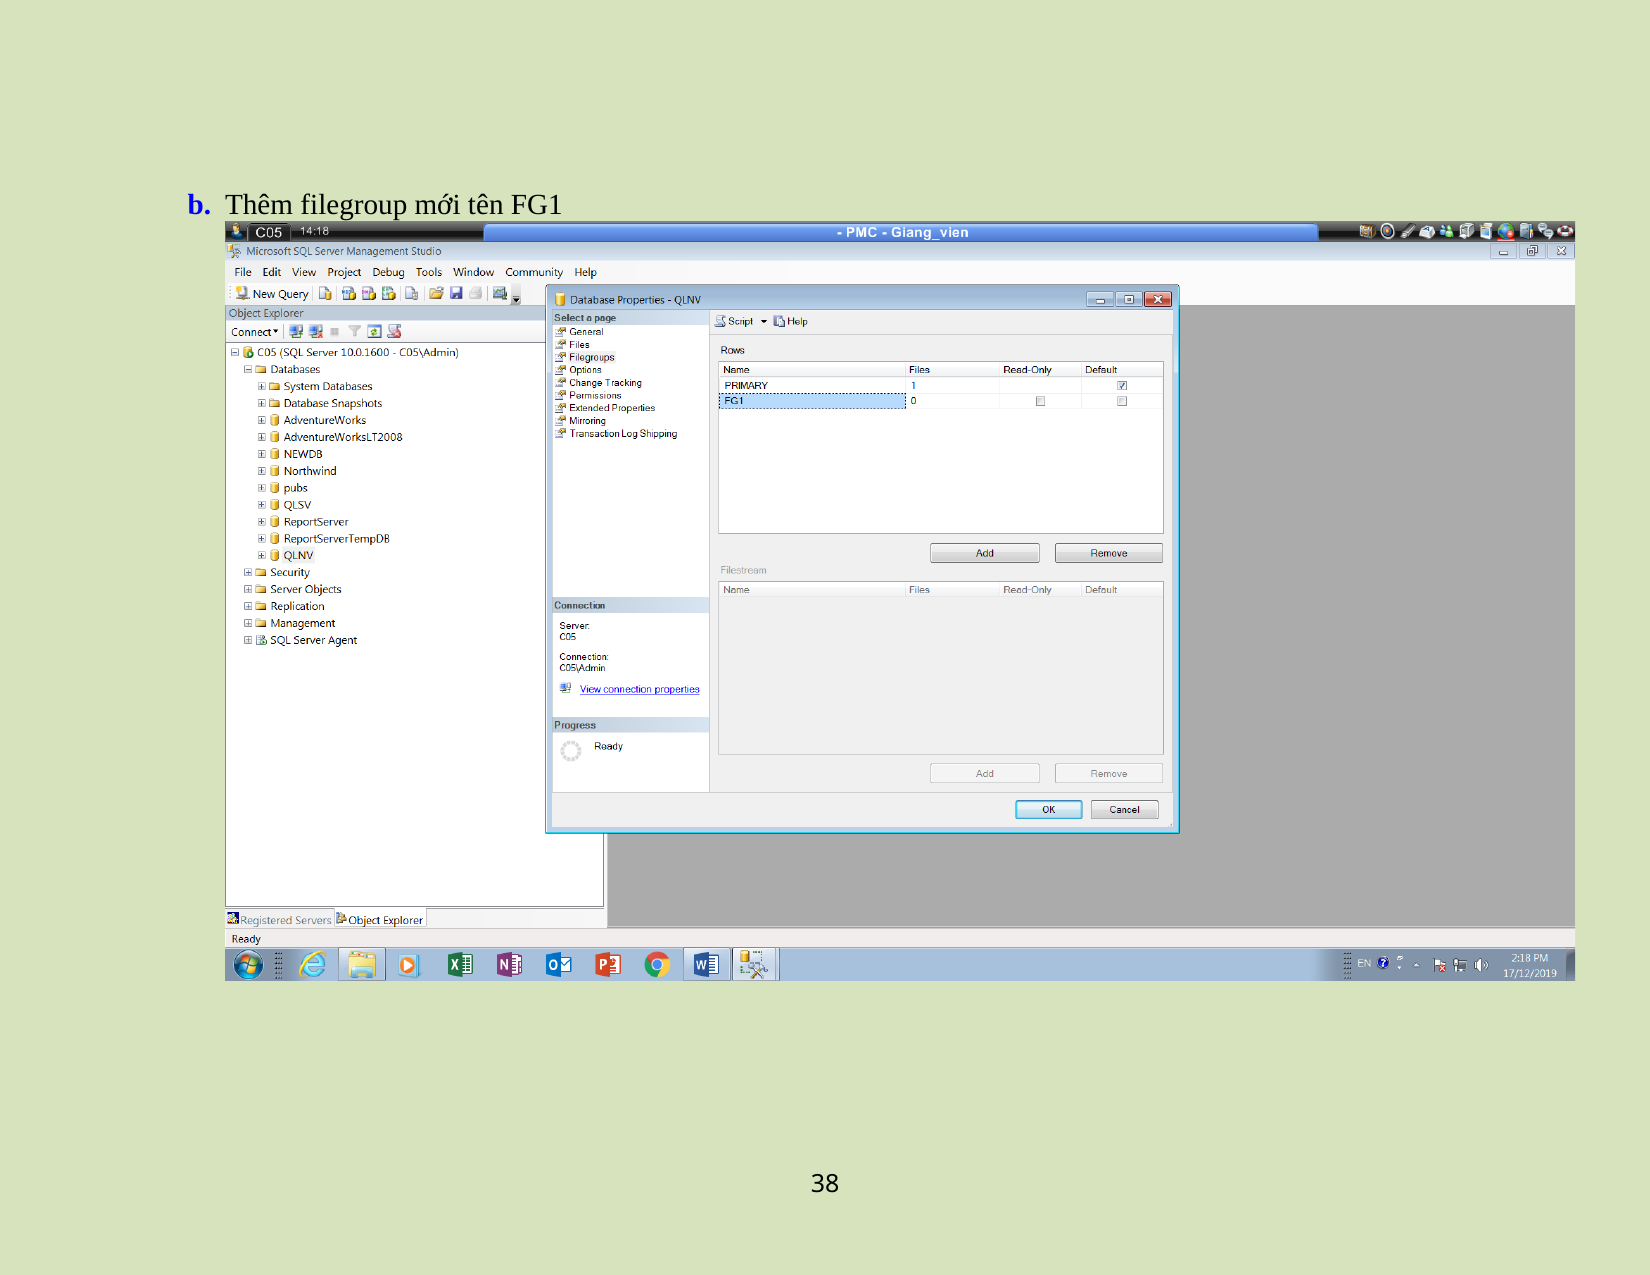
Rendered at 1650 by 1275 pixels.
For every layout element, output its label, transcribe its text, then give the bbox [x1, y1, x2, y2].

picture [225, 221, 1575, 981]
